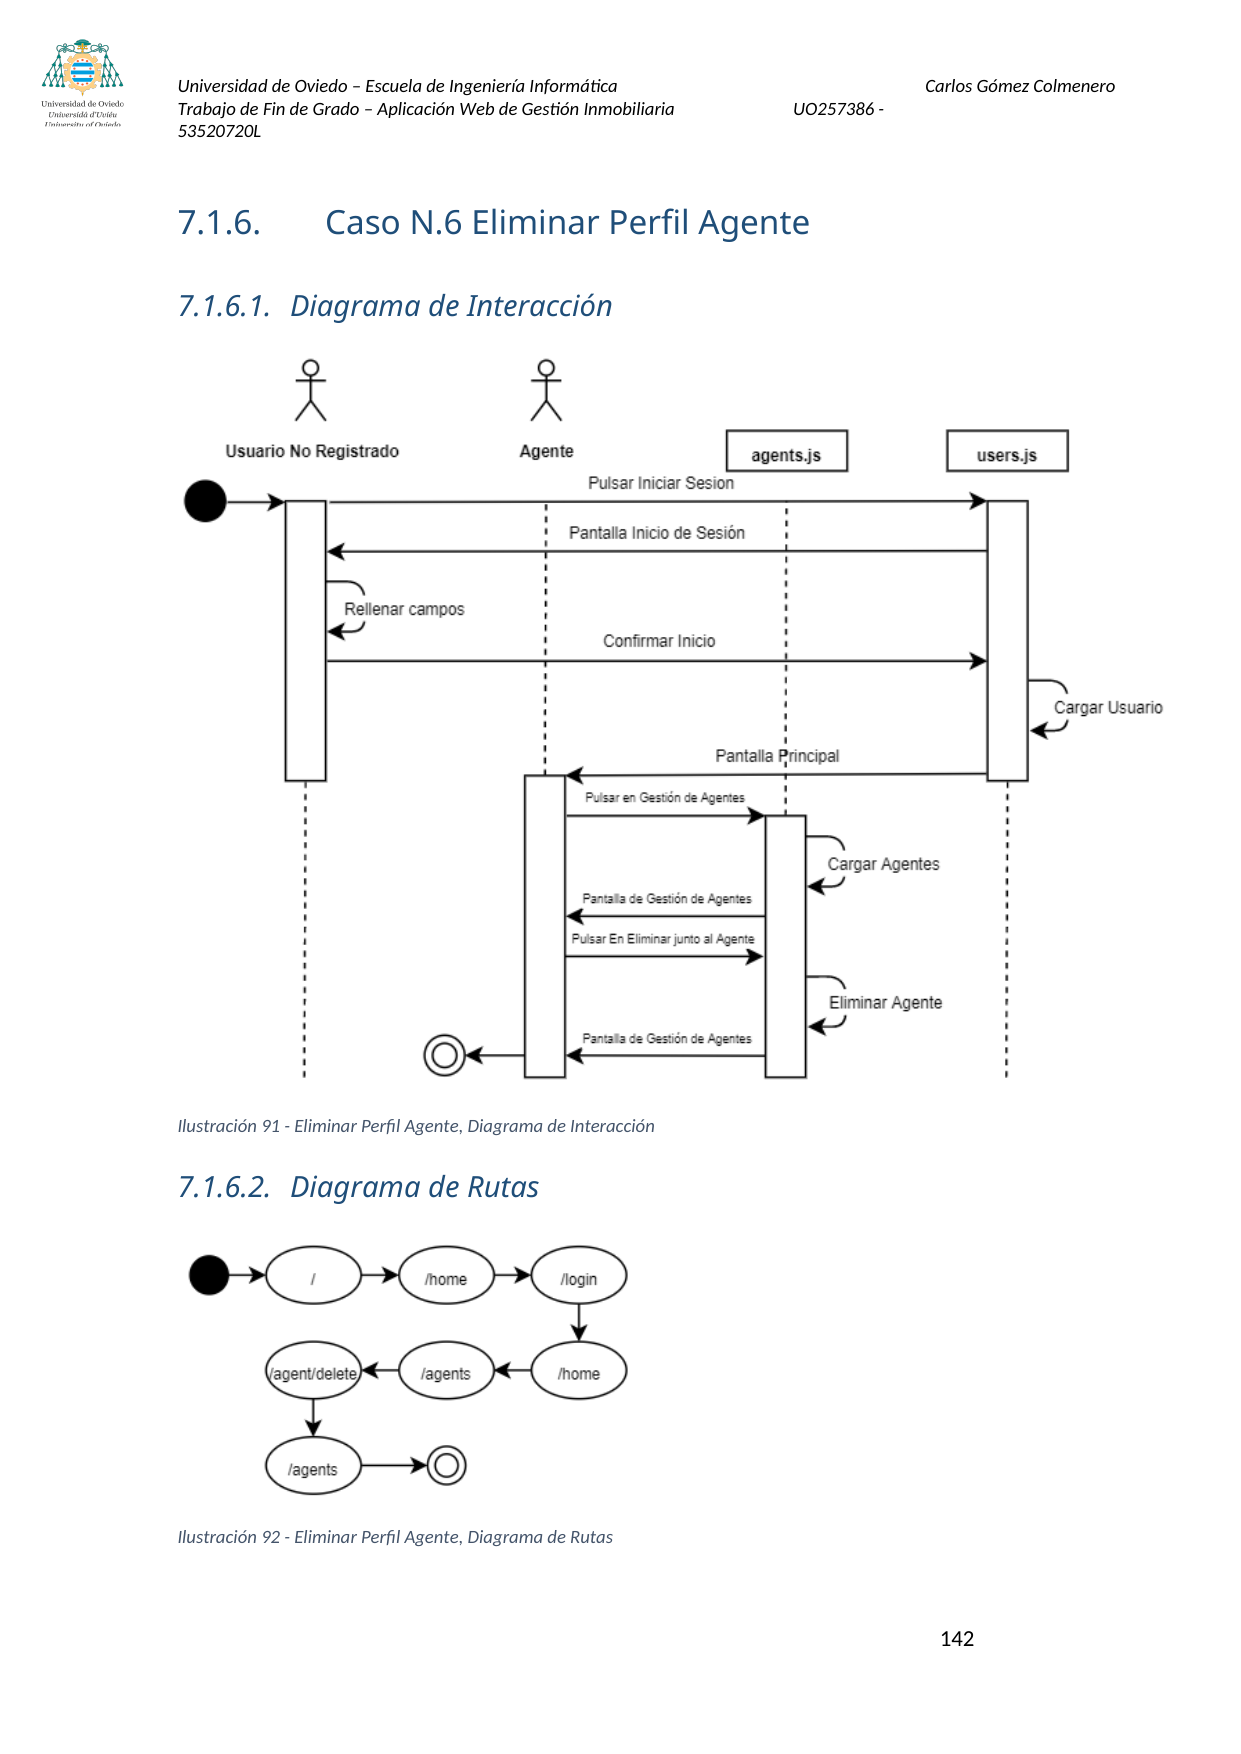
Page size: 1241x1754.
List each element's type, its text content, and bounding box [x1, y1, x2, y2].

text Ilustración - Eliminar Perfil Agente, Diagrama de Rutas [177, 1525, 974, 1548]
text Ilustración - Eliminar Perfil Agente, Diagrama de Interacción [177, 1114, 974, 1137]
subtitle Diagrama de Rutas [177, 1166, 974, 1206]
picture [36, 38, 124, 126]
picture [177, 1234, 650, 1507]
subtitle Diagrama de Interacción [177, 285, 974, 325]
picture [177, 352, 1166, 1096]
subtitle Caso N.6 Eliminar Perfil Agente [177, 199, 974, 244]
